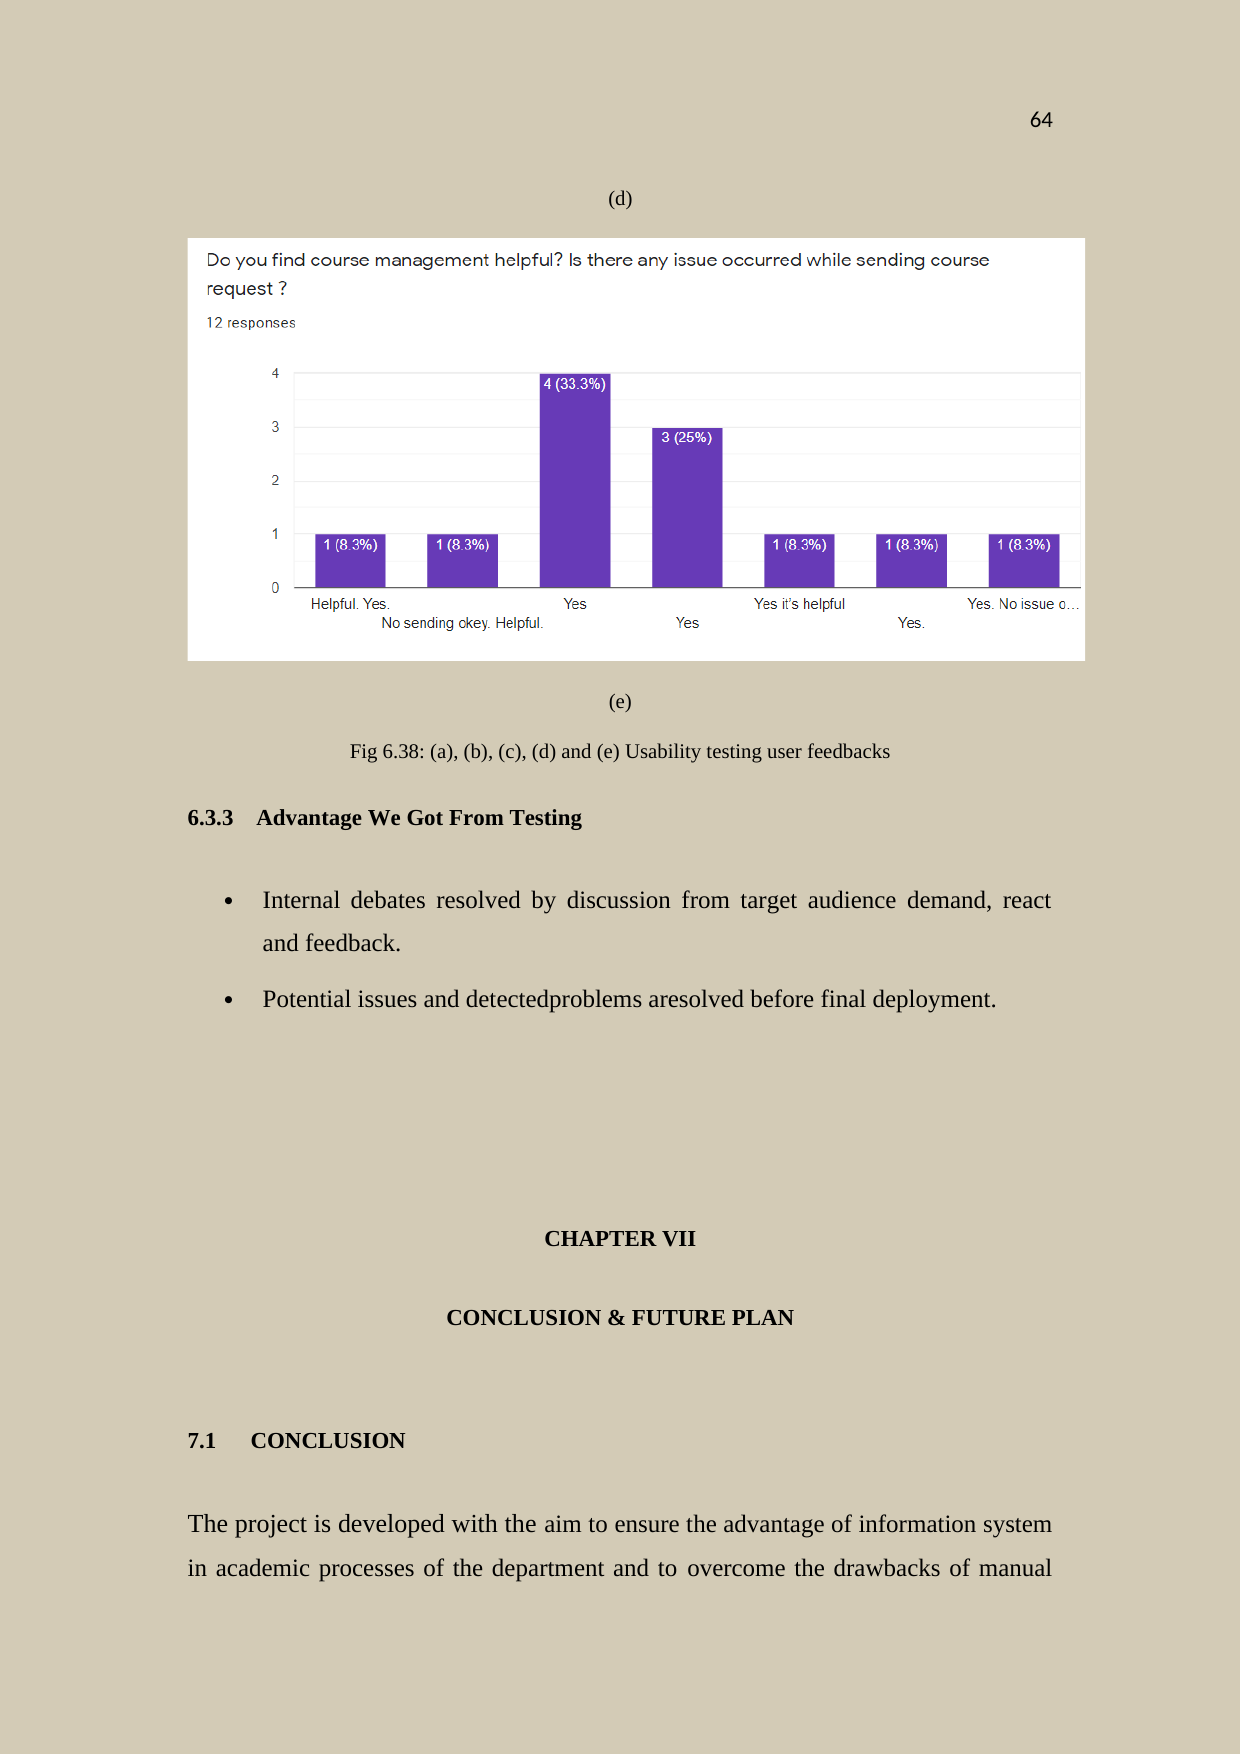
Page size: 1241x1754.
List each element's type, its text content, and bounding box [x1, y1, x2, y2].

text chapter VII Conclusion & future plan [187, 1225, 1053, 1331]
list Internal debates resolved by discussion from target audience demand, react and feedback. [225, 885, 1053, 957]
text (d) [262, 186, 978, 210]
picture [187, 238, 1086, 661]
list Potential issues and detectedproblems aresolved before final deployment. [225, 984, 1053, 1013]
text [187, 1508, 1053, 1581]
text 6.3.3 Advantage We Got From Testing [187, 804, 1053, 831]
text Fig 6.38: (a), (b), (c), (d) and (e) Usability testing user feedbacks [262, 738, 978, 763]
text 7.1 Conclusion [187, 1427, 1053, 1453]
text (e) [262, 689, 978, 713]
